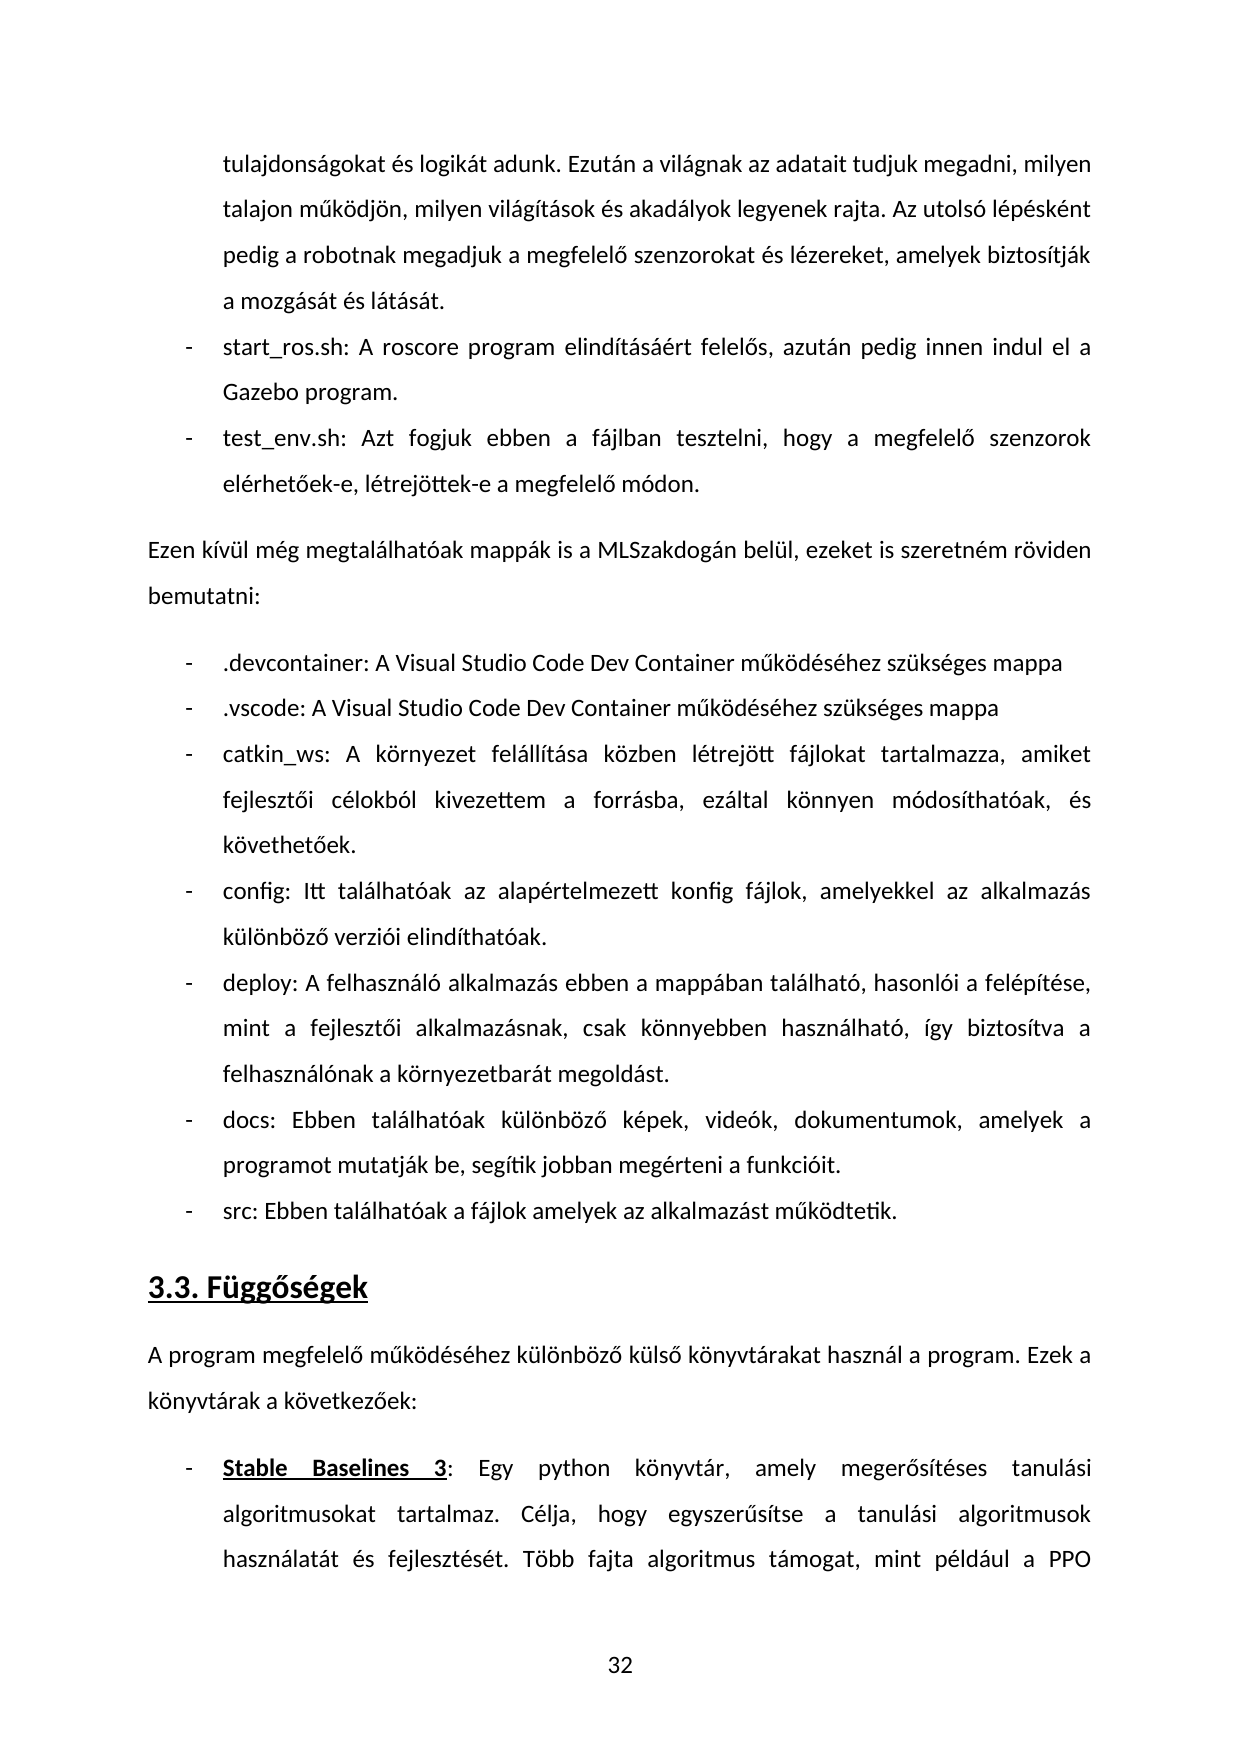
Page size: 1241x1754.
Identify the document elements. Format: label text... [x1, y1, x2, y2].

list catkin_ws: A környezet felállítása közben létrejött fájlokat tartalmazza, amiket fejlesztői célokból kivezettem a forrásba, ezáltal könnyen módosíthatóak, és követhetőek. [185, 738, 1092, 860]
list docs: Ebben találhatóak különböző képek, videók, dokumentumok, amelyek a programot mutatják be, segítik jobban megérteni a funkcióit. [185, 1104, 1092, 1180]
subtitle 3.3. Függőségek [148, 1266, 1092, 1307]
list test_env.sh: Azt fogjuk ebben a fájlban tesztelni, hogy a megfelelő szenzorok elérhetőek-e, létrejöttek-e a megfelelő módon. [185, 422, 1092, 498]
list .vscode: A Visual Studio Code Dev Container működéséhez szükséges mappa [185, 692, 1092, 723]
text A program megfelelő működéséhez különböző külső könyvtárakat használ a program. Ezek a könyvtárak a következőek: [148, 1340, 1092, 1416]
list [185, 1452, 1092, 1574]
list config: Itt találhatóak az alapértelmezett konfig fájlok, amelyekkel az alkalmazás különböző verziói elindíthatóak. [185, 875, 1092, 952]
text Ezen kívül még megtalálhatóak mappák is a MLSzakdogán belül, ezeket is szeretném röviden bemutatni: [148, 534, 1092, 611]
list src: Ebben találhatóak a fájlok amelyek az alkalmazást működtetik. [185, 1195, 1092, 1226]
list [185, 148, 1092, 315]
list start_ros.sh: A roscore program elindításáért felelős, azután pedig innen indul el a Gazebo program. [185, 331, 1092, 407]
list deploy: A felhasználó alkalmazás ebben a mappában található, hasonlói a felépítése, mint a fejlesztői alkalmazásnak, csak könnyebben használható, így biztosítva a felhasználónak a környezetbarát megoldást. [185, 967, 1092, 1089]
list .devcontainer: A Visual Studio Code Dev Container működéséhez szükséges mappa [185, 647, 1092, 677]
